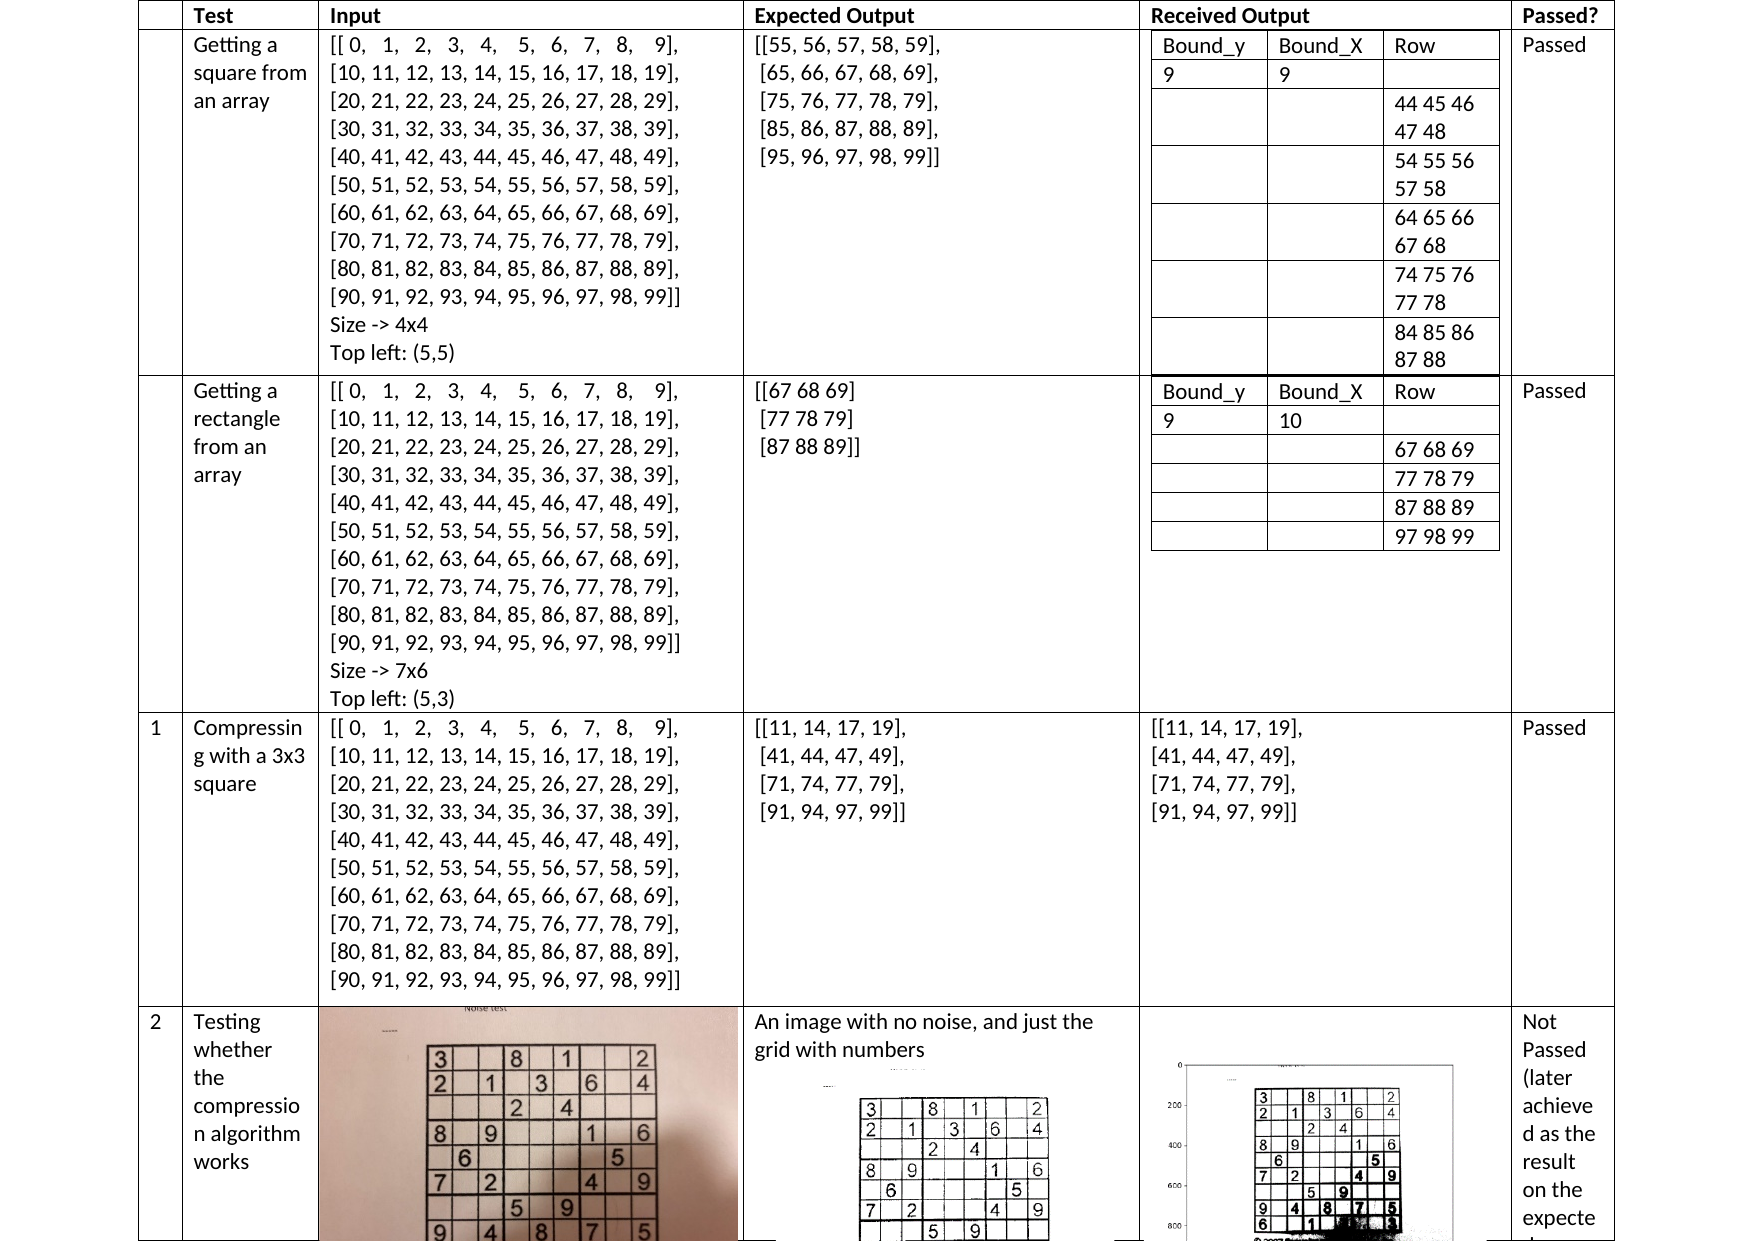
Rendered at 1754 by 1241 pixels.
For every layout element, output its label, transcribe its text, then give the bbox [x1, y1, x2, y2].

table_cell [1152, 89, 1267, 145]
table_cell [1384, 60, 1499, 88]
table_cell [1152, 261, 1267, 317]
table_cell [1268, 89, 1383, 145]
table_cell Getting a rectangle from an array [183, 376, 318, 712]
picture [775, 1069, 1115, 1241]
table_cell [1384, 318, 1499, 374]
table_cell [1384, 89, 1499, 145]
table_cell [1384, 204, 1499, 260]
table_header Expected Output [744, 1, 1139, 29]
table_cell 2 [139, 1007, 182, 1240]
table_cell [1268, 261, 1383, 317]
picture [319, 1007, 738, 1241]
table_cell [1268, 318, 1383, 374]
table_cell [1140, 30, 1151, 375]
table_cell [1384, 146, 1499, 203]
table_cell [139, 30, 182, 375]
table_cell Getting a square from an array [183, 30, 318, 375]
table_cell [738, 1007, 743, 1240]
table_cell [[11, 14, 17, 19], [41, 44, 47, 49], [71, 74, 77, 79], [91, 94, 97, 99]] [744, 713, 1139, 1006]
table_cell [1140, 1007, 1511, 1240]
table_cell [1384, 31, 1499, 59]
table_header Passed? [1512, 1, 1614, 29]
table_cell Not Passed (later achieved as the result on the expected output) [1512, 1007, 1614, 1240]
table_cell [[ 0, 1, 2, 3, 4, 5, 6, 7, 8, 9], [10, 11, 12, 13, 14, 15, 16, 17, 18, 19], [20, 21, 22, 23, 24, 25, 26, 27, 28, 29], [30, 31, 32, 33, 34, 35, 36, 37, 38, 39], [40, 41, 42, 43, 44, 45, 46, 47, 48, 49], [50, 51, 52, 53, 54, 55, 56, 57, 58, 59], [60, 61, 62, 63, 64, 65, 66, 67, 68, 69], [70, 71, 72, 73, 74, 75, 76, 77, 78, 79], [80, 81, 82, 83, 84, 85, 86, 87, 88, 89], [90, 91, 92, 93, 94, 95, 96, 97, 98, 99]] [319, 713, 743, 1006]
table_cell [1140, 376, 1511, 712]
table_cell [139, 376, 182, 712]
picture [1143, 1033, 1487, 1241]
table_header Received Output [1140, 1, 1511, 29]
table_cell An image with no noise, and just the grid with numbers [744, 1007, 1139, 1240]
table_header Test [183, 1, 318, 29]
table_cell [1384, 261, 1499, 317]
table_cell [1152, 31, 1267, 59]
table_cell [[ 0, 1, 2, 3, 4, 5, 6, 7, 8, 9], [10, 11, 12, 13, 14, 15, 16, 17, 18, 19], [20, 21, 22, 23, 24, 25, 26, 27, 28, 29], [30, 31, 32, 33, 34, 35, 36, 37, 38, 39], [40, 41, 42, 43, 44, 45, 46, 47, 48, 49], [50, 51, 52, 53, 54, 55, 56, 57, 58, 59], [60, 61, 62, 63, 64, 65, 66, 67, 68, 69], [70, 71, 72, 73, 74, 75, 76, 77, 78, 79], [80, 81, 82, 83, 84, 85, 86, 87, 88, 89], [90, 91, 92, 93, 94, 95, 96, 97, 98, 99]] Size -> 7x6 Top left: (5,3) [319, 376, 743, 712]
table_cell [1152, 318, 1267, 374]
table_cell [[55, 56, 57, 58, 59], [65, 66, 67, 68, 69], [75, 76, 77, 78, 79], [85, 86, 87, 88, 89], [95, 96, 97, 98, 99]] [744, 30, 1139, 375]
table_cell [1268, 146, 1383, 203]
table_cell [1152, 204, 1267, 260]
table_cell 1 [139, 713, 182, 1006]
table_cell [[ 0, 1, 2, 3, 4, 5, 6, 7, 8, 9], [10, 11, 12, 13, 14, 15, 16, 17, 18, 19], [20, 21, 22, 23, 24, 25, 26, 27, 28, 29], [30, 31, 32, 33, 34, 35, 36, 37, 38, 39], [40, 41, 42, 43, 44, 45, 46, 47, 48, 49], [50, 51, 52, 53, 54, 55, 56, 57, 58, 59], [60, 61, 62, 63, 64, 65, 66, 67, 68, 69], [70, 71, 72, 73, 74, 75, 76, 77, 78, 79], [80, 81, 82, 83, 84, 85, 86, 87, 88, 89], [90, 91, 92, 93, 94, 95, 96, 97, 98, 99]] Size -> 4x4 Top left: (5,5) [319, 30, 743, 375]
table_cell [1268, 204, 1383, 260]
table_cell [[11, 14, 17, 19], [41, 44, 47, 49], [71, 74, 77, 79], [91, 94, 97, 99]] [1140, 713, 1511, 1006]
table_cell [[67 68 69] [77 78 79] [87 88 89]] [744, 376, 1139, 712]
table_cell Compressing with a 3x3 square [183, 713, 318, 1006]
table_header Input [319, 1, 743, 29]
table_cell Passed [1512, 30, 1614, 375]
table_cell [1268, 31, 1383, 59]
table_cell Passed [1512, 713, 1614, 1006]
table_cell [1268, 60, 1383, 88]
table_cell [1152, 60, 1267, 88]
table_cell [1152, 146, 1267, 203]
table_cell [1500, 30, 1511, 375]
table_cell Testing whether the compression algorithm works [183, 1007, 318, 1240]
table_cell Passed [1512, 376, 1614, 712]
table_header [139, 1, 182, 29]
